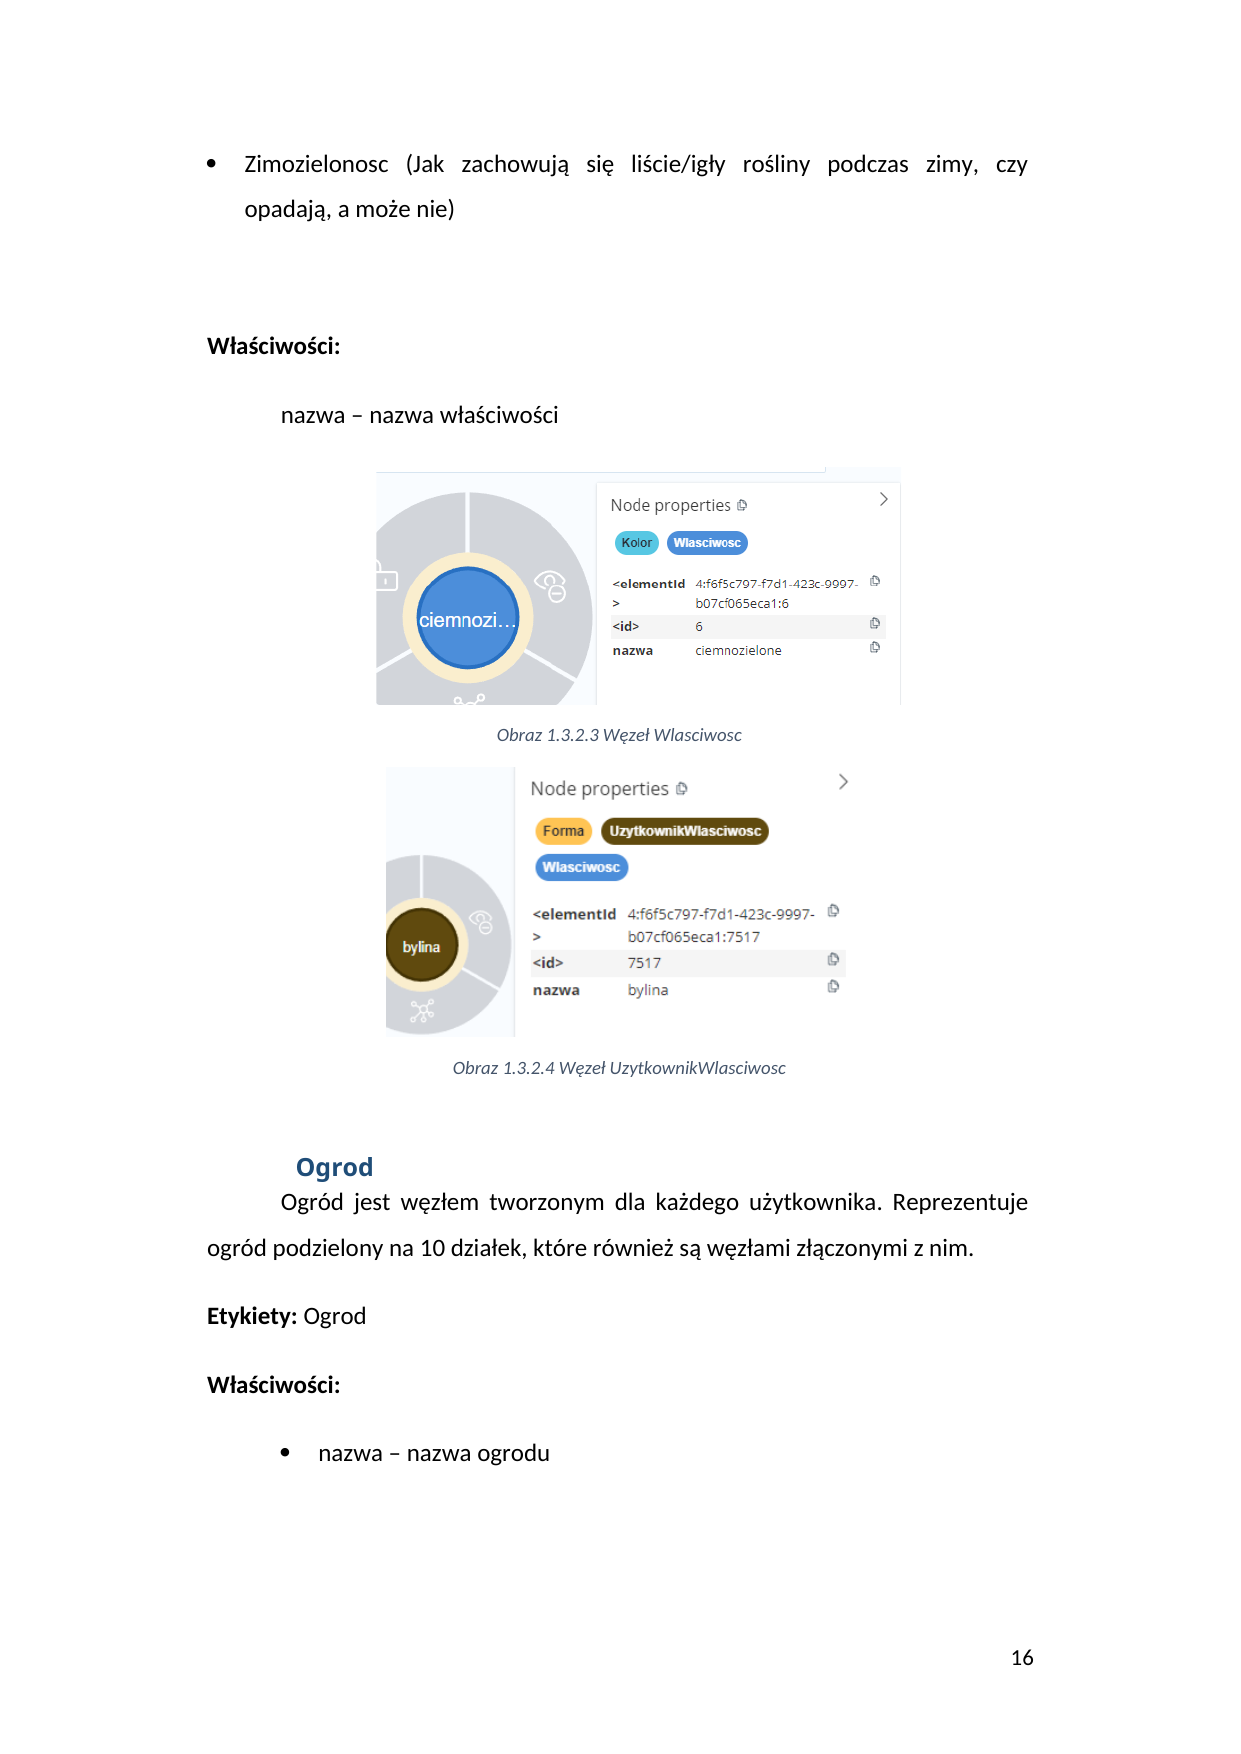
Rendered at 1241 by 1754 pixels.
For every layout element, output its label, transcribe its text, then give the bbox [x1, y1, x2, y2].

text Obraz . Węzeł Wlasciwosc [207, 723, 1033, 746]
text Etykiety: Ogrod [207, 1300, 1029, 1331]
text nazwa – nazwa właściwości [207, 399, 1029, 429]
text Właściwości: [207, 331, 1029, 361]
picture [376, 467, 902, 705]
text Ogród jest węzłem tworzonym dla każdego użytkownika. Reprezentuje ogród podzielony na 10 działek, które również są węzłami złączonymi z nim. [207, 1186, 1029, 1262]
list Zimozielonosc (Jak zachowują się liście/igły rośliny podczas zimy, czy opadają, a może nie) [207, 148, 1029, 224]
picture [386, 767, 855, 1037]
subtitle Ogrod [295, 1149, 1033, 1183]
text Właściwości: [207, 1369, 1029, 1399]
text Obraz . Węzeł UzytkownikWlasciwosc [207, 1056, 1033, 1079]
list nazwa – nazwa ogrodu [281, 1437, 1029, 1468]
